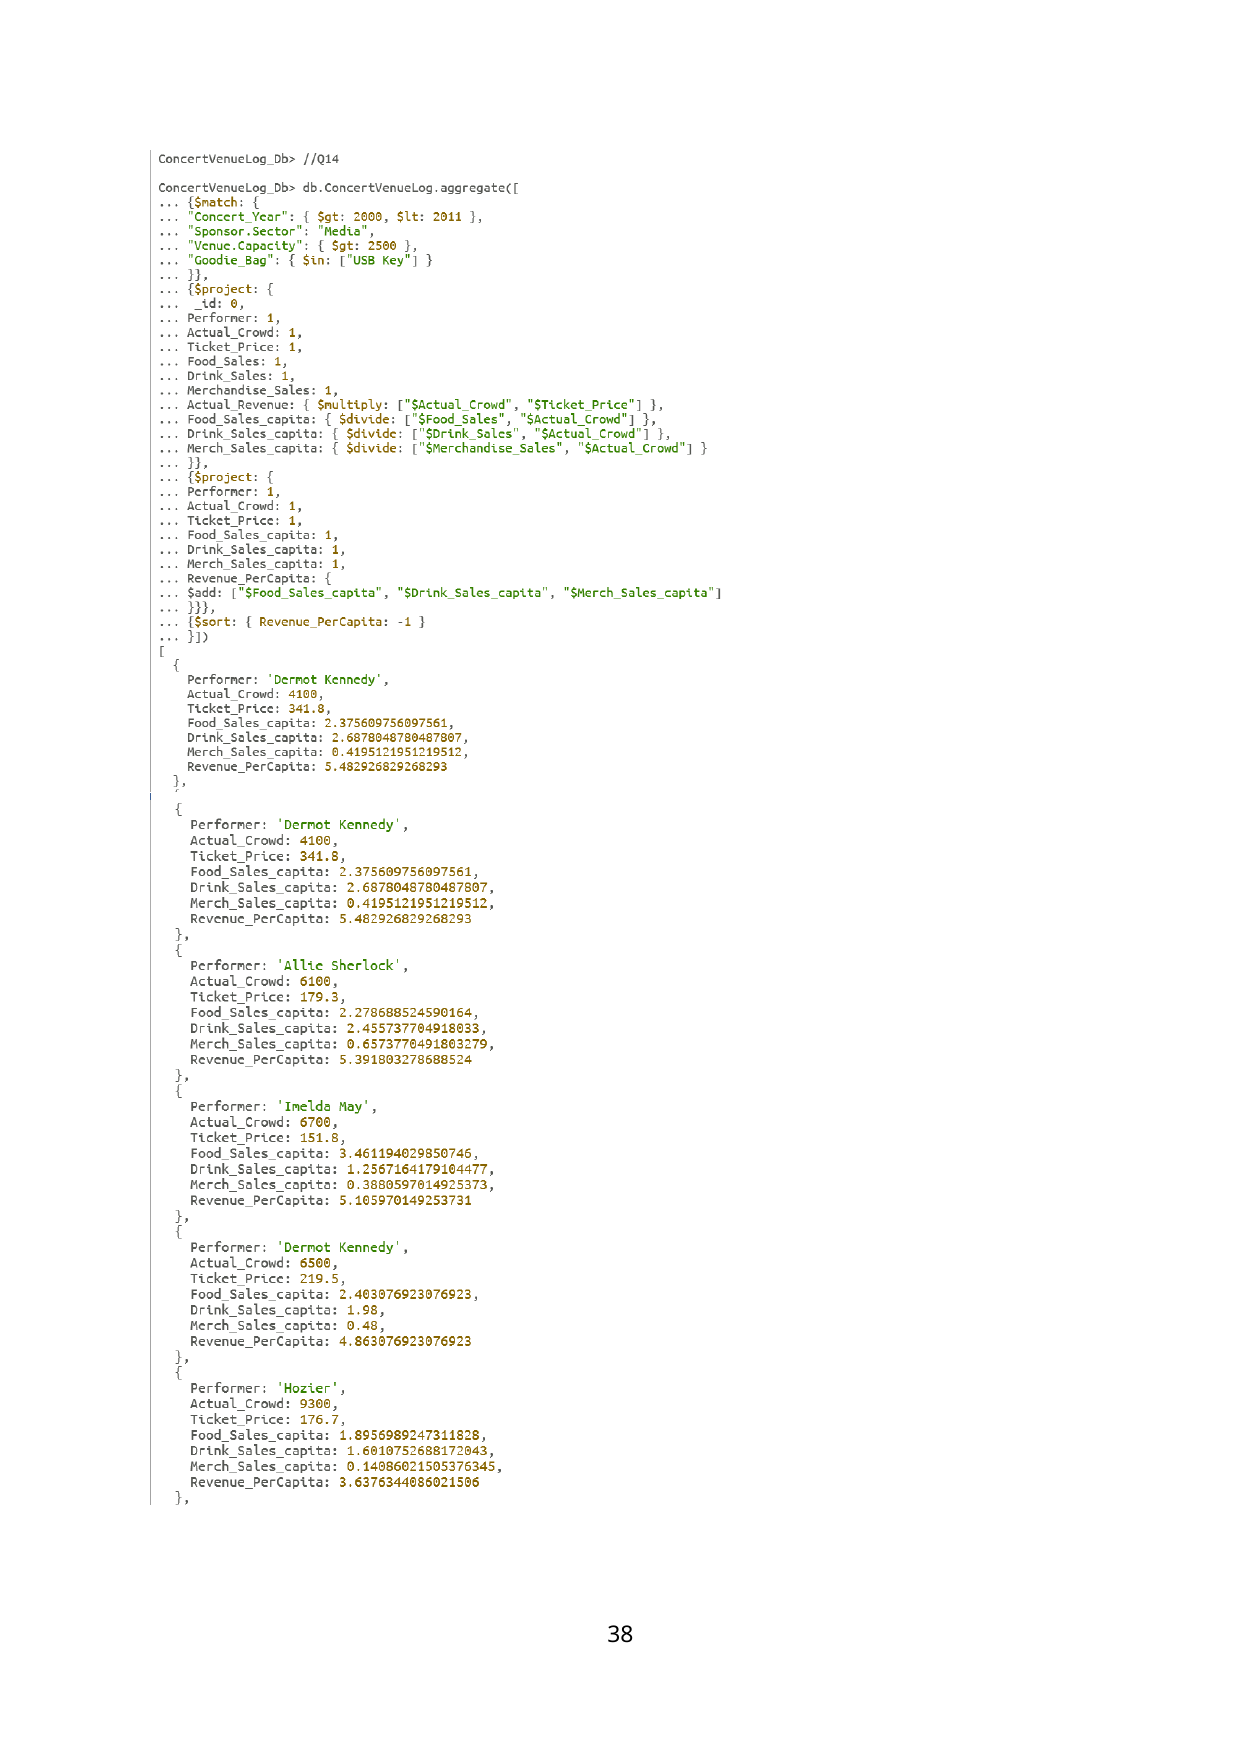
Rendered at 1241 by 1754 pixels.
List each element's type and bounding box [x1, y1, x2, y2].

picture [150, 793, 584, 1505]
picture [150, 150, 730, 792]
